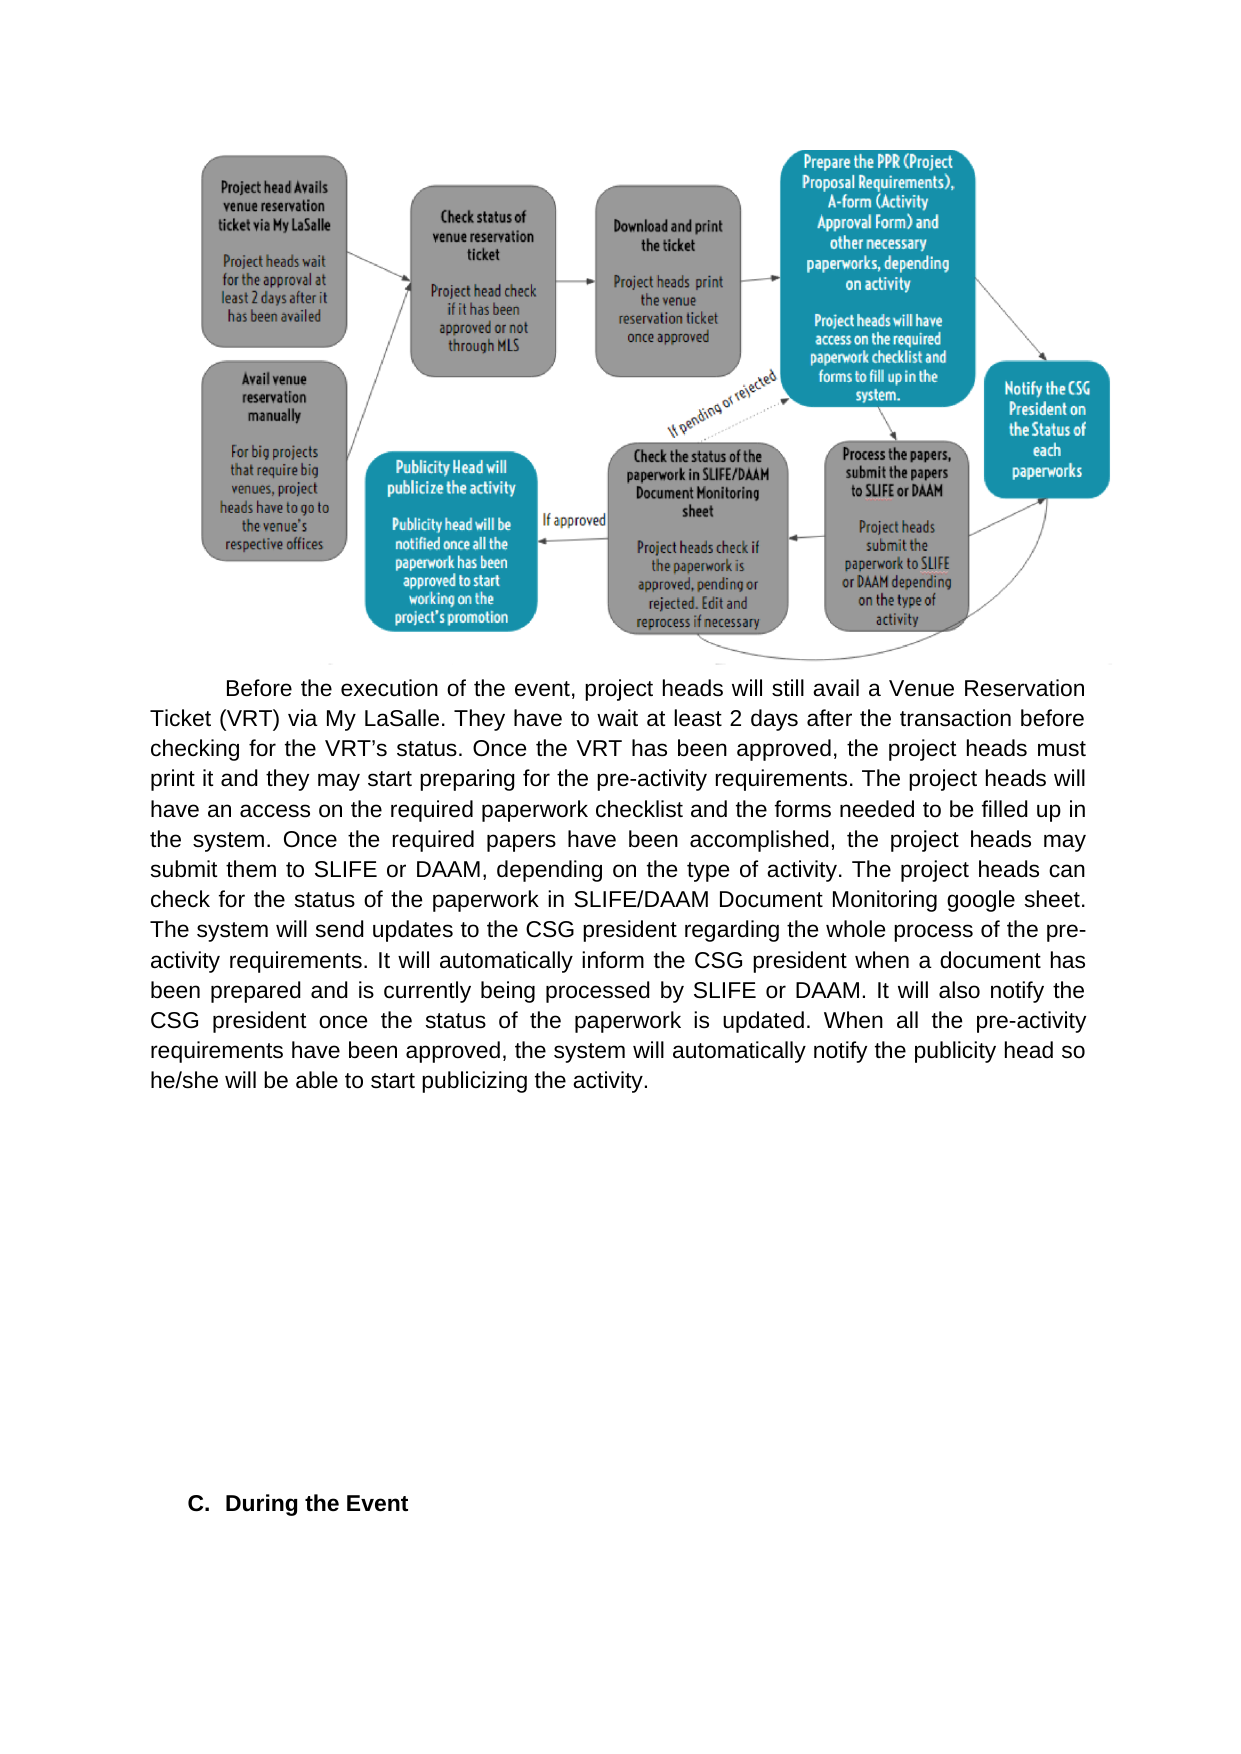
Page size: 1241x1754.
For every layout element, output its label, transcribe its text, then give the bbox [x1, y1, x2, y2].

picture [187, 150, 1125, 671]
text C. During the Event [187, 1490, 1087, 1517]
text Before the execution of the event, project heads will still avail a Venue Reservation Ticket (VRT) via My LaSalle. They have to wait at least 2 days after the transaction before checking for the VRT’s status. Once the VRT has been approved, the project heads must print it and they may start preparing for the pre-activity requirements. The project heads will have an access on the required paperwork checklist and the forms needed to be filled up in the system. Once the required papers have been accomplished, the project heads may submit them to SLIFE or DAAM, depending on the type of activity. The project heads can check for the status of the paperwork in SLIFE/DAAM Document Monitoring google sheet. The system will send updates to the CSG president regarding the whole process of the pre-activity requirements. It will automatically inform the CSG president when a document has been prepared and is currently being processed by SLIFE or DAAM. It will also notify the CSG president once the status of the paperwork is updated. When all the pre-activity requirements have been approved, the system will automatically notify the publicity head so he/she will be able to start publicizing the activity. [150, 675, 1087, 1094]
